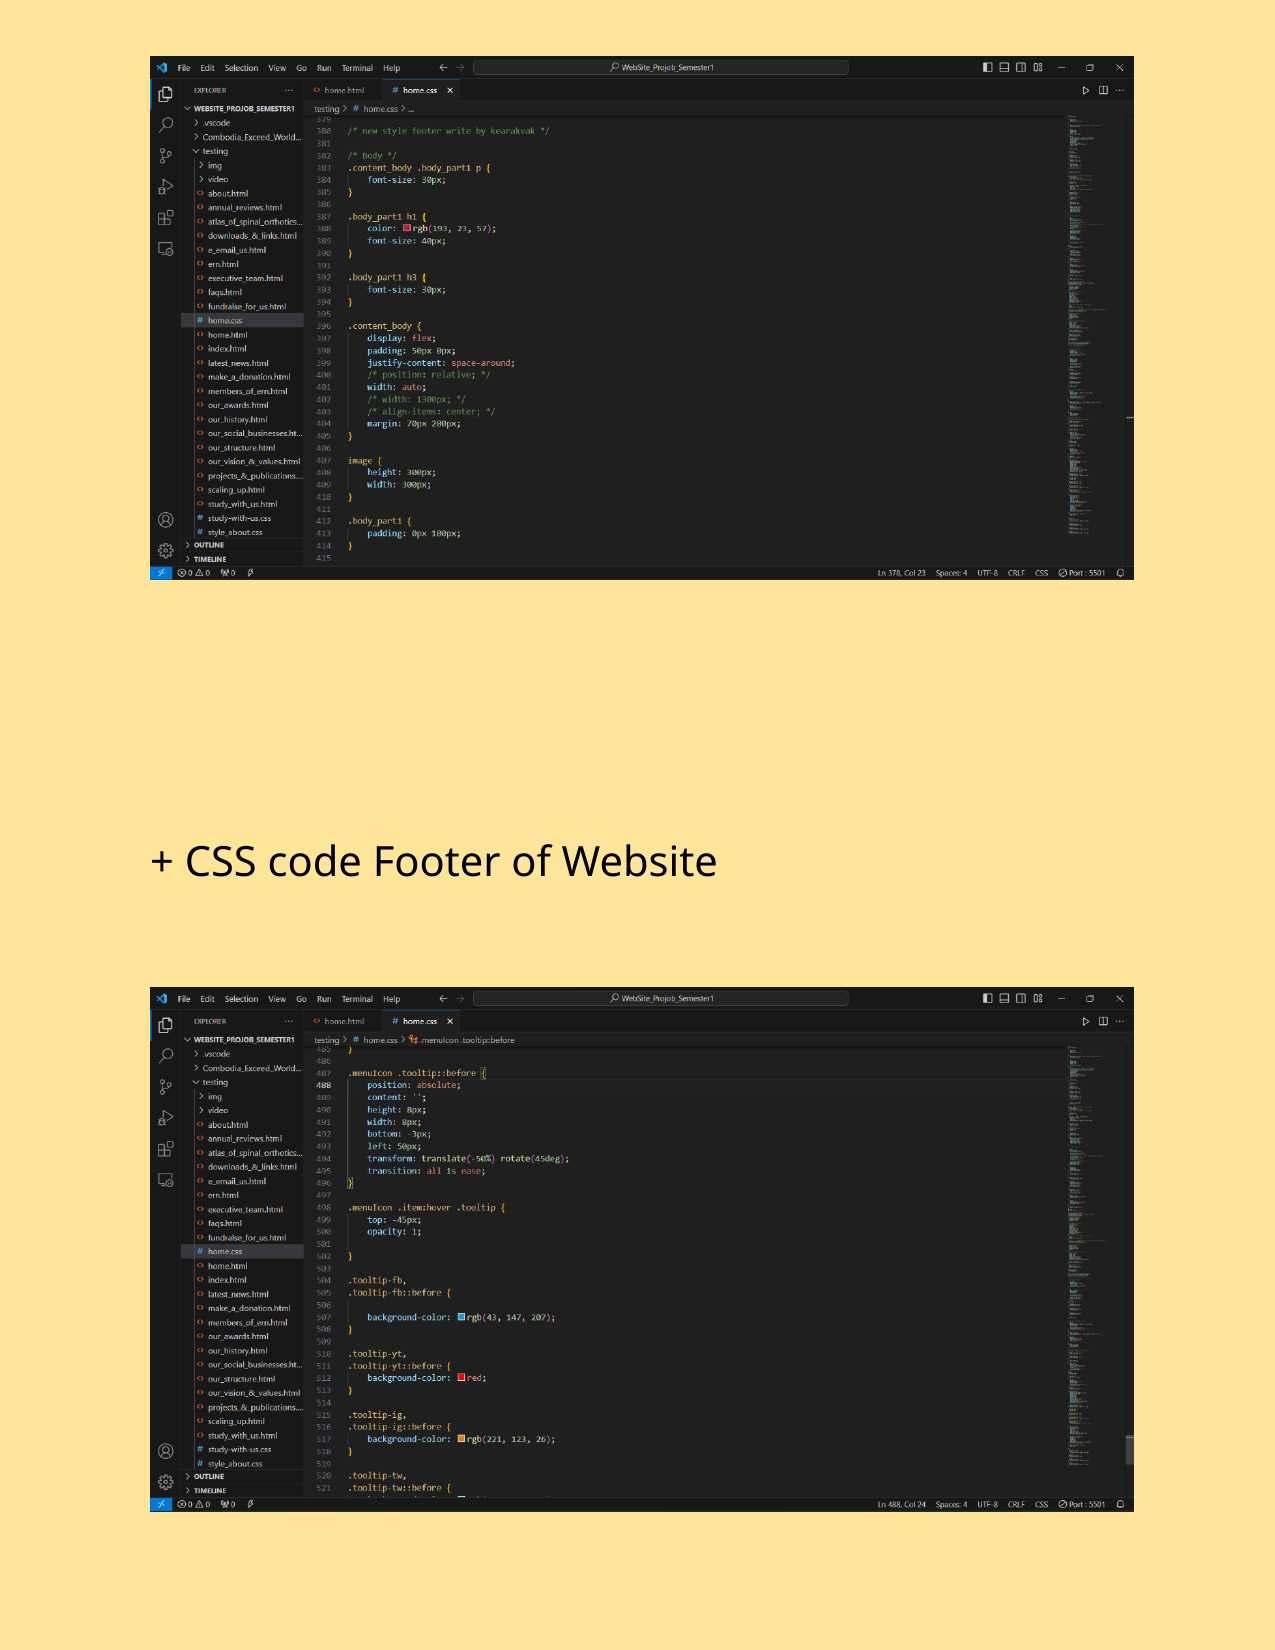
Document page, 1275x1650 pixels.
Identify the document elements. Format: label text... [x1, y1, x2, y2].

text + CSS code Footer of Website [150, 832, 1134, 889]
picture [150, 56, 1134, 580]
picture [150, 987, 1134, 1512]
